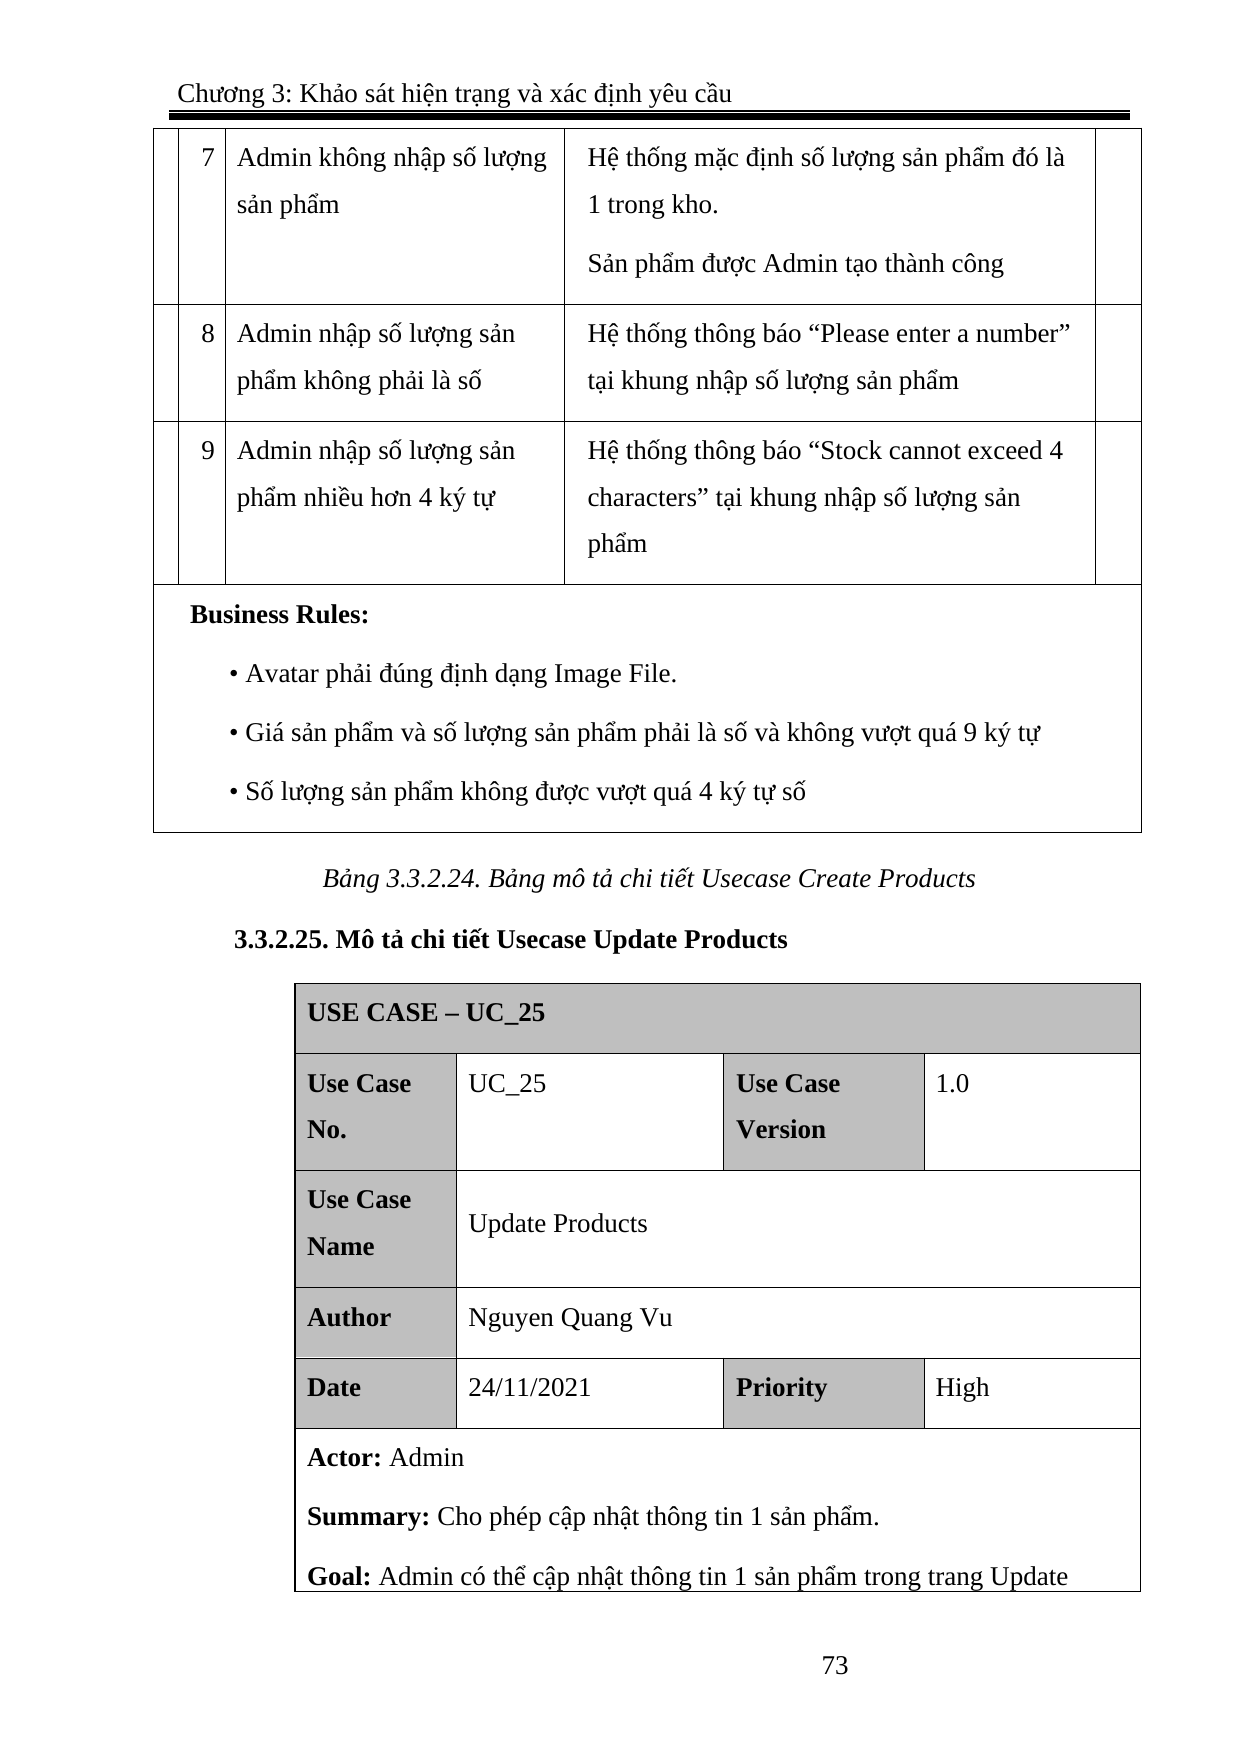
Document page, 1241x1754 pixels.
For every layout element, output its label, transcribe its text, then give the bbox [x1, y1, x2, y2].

table_cell Admin nhập số lượng sản phẩm nhiều hơn 4 ký tự [226, 422, 564, 584]
table_cell Admin không nhập số lượng sản phẩm [226, 129, 564, 304]
table_cell [154, 422, 178, 584]
table_cell High [925, 1359, 1140, 1428]
table_cell [1096, 129, 1141, 304]
table_cell 9 [179, 422, 225, 584]
table_cell 1.0 [925, 1054, 1140, 1170]
table_cell Hệ thống mặc định số lượng sản phẩm đó là 1 trong kho. Sản phẩm được Admin tạo thành công [565, 129, 1095, 304]
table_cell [296, 1429, 1140, 1591]
table_cell [1096, 305, 1141, 421]
table_cell Admin nhập số lượng sản phẩm không phải là số [226, 305, 564, 421]
table_cell Author [296, 1288, 456, 1357]
table_cell [154, 585, 178, 832]
table_cell 24/11/2021 [457, 1359, 723, 1428]
table_cell 8 [179, 305, 225, 421]
table_cell Nguyen Quang Vu [457, 1288, 1140, 1357]
table_cell Business Rules: • Avatar phải đúng định dạng Image File. • Giá sản phẩm và số lượng sản phẩm phải là số và không vượt quá 9 ký tự • Số lượng sản phẩm không được vượt quá 4 ký tự số [179, 585, 1096, 832]
table_cell Date [296, 1359, 456, 1428]
table_cell Priority [724, 1359, 924, 1428]
table_cell Use Case Name [296, 1171, 456, 1287]
table_header USE CASE – UC_25 [296, 984, 1140, 1053]
table_cell Hệ thống thông báo “Stock cannot exceed 4 characters” tại khung nhập số lượng sản phẩm [565, 422, 1095, 584]
table_cell Hệ thống thông báo “Please enter a number” tại khung nhập số lượng sản phẩm [565, 305, 1095, 421]
table_cell [154, 305, 178, 421]
table_cell 7 [179, 129, 225, 304]
table_cell Use Case Version [724, 1054, 924, 1170]
table_cell [1096, 585, 1141, 832]
table_cell UC_25 [457, 1054, 723, 1170]
subtitle 3.3.2.25. Mô tả chi tiết Usecase Update Products [177, 924, 1122, 955]
table_cell Update Products [457, 1171, 1140, 1287]
table_cell Use Case No. [296, 1054, 456, 1170]
table_cell [1096, 422, 1141, 584]
table_cell [154, 129, 178, 304]
subtitle Bảng 3.3.2.24. Bảng mô tả chi tiết Usecase Create Products [177, 862, 1122, 893]
